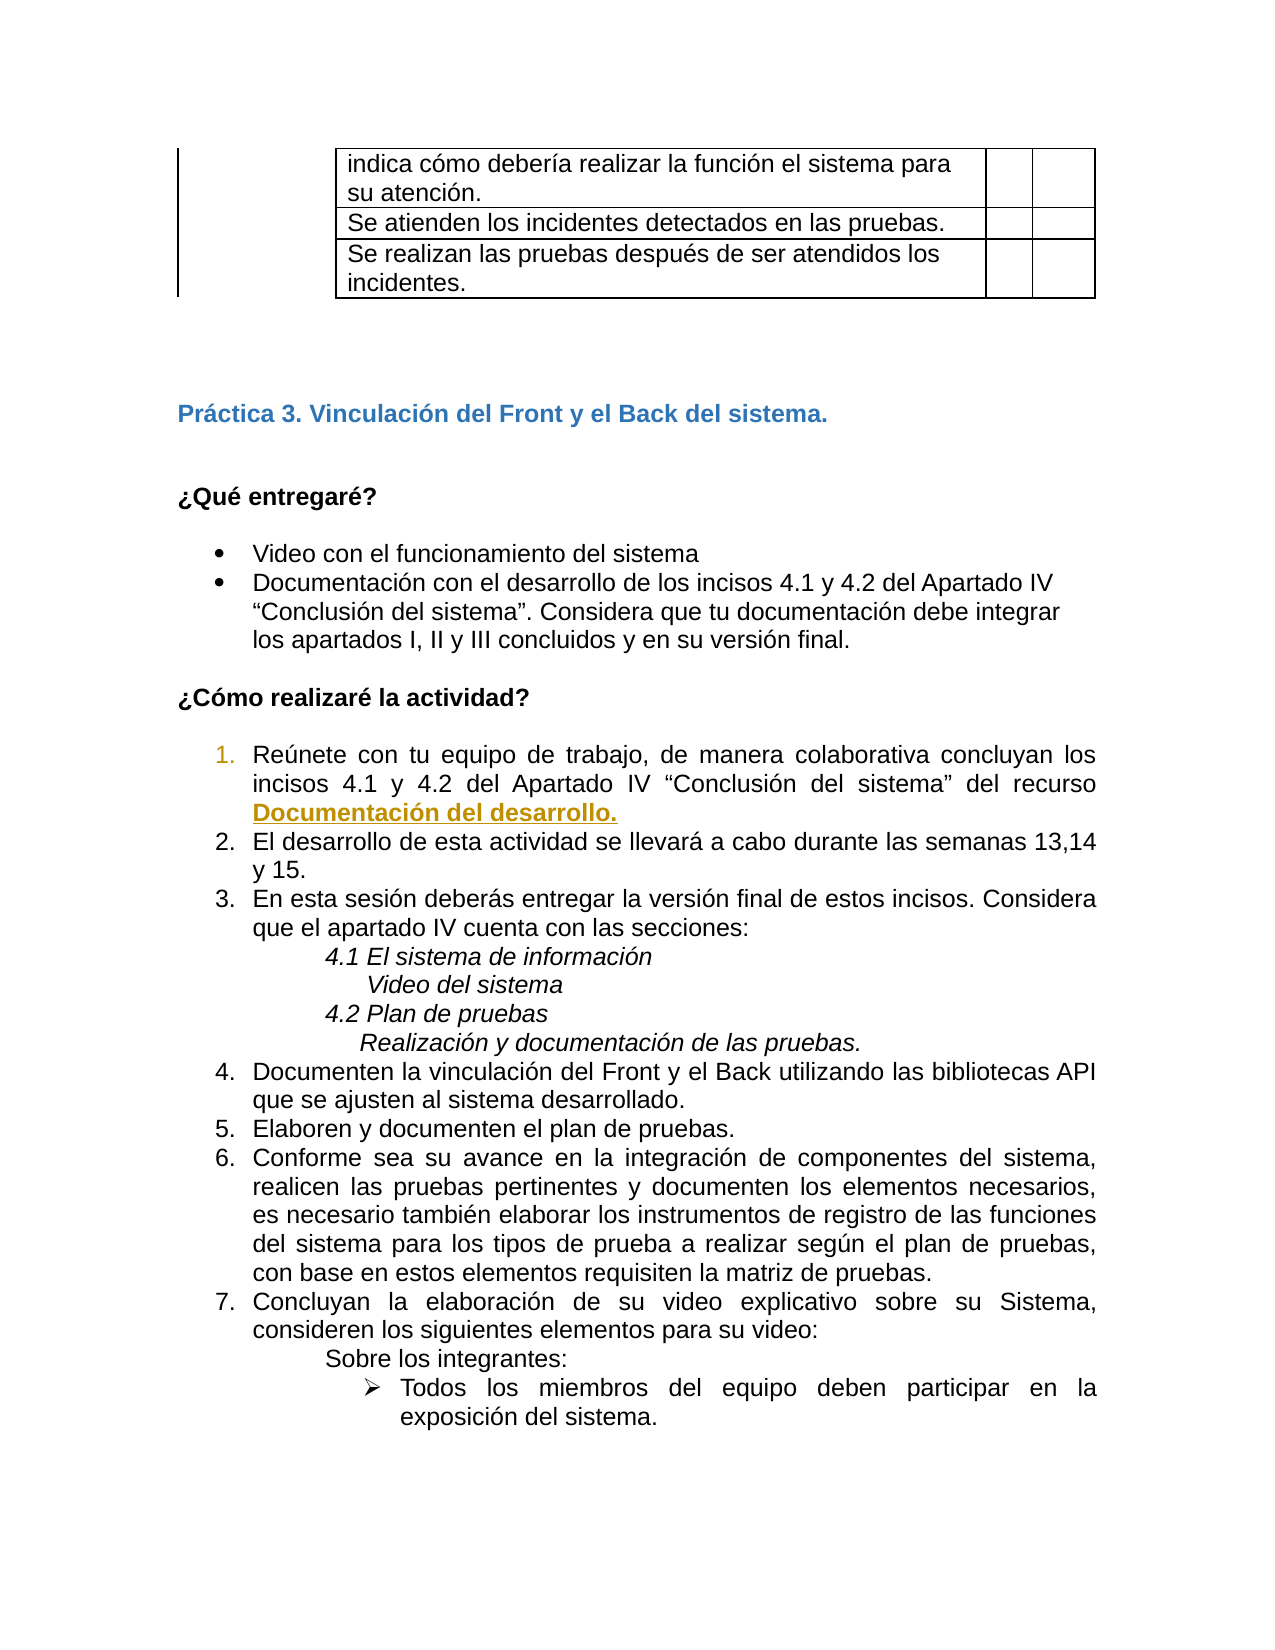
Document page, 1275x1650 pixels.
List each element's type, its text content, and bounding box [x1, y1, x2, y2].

list Todos los miembros del equipo deben participar en la exposición del sistema. [362, 1373, 1098, 1431]
text Práctica 3. Vinculación del Front y el Back del sistema. [177, 399, 1098, 428]
list Elaboren y documenten el plan de pruebas. [215, 1114, 1098, 1143]
text 4.2 Plan de pruebas [325, 999, 1098, 1028]
text Sobre los integrantes: [325, 1344, 1098, 1373]
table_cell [337, 149, 985, 207]
table_cell [1033, 208, 1094, 238]
table_cell Se realizan las pruebas después de ser atendidos los incidentes. [337, 240, 985, 297]
list Documenten la vinculación del Front y el Back utilizando las bibliotecas API que se ajusten al sistema desarrollado. [215, 1057, 1098, 1114]
list El desarrollo de esta actividad se llevará a cabo durante las semanas 13,14 y 15. [215, 827, 1098, 884]
text 4.1 El sistema de información [325, 942, 1098, 970]
table_cell [1033, 149, 1094, 207]
list Concluyan la elaboración de su video explicativo sobre su Sistema, consideren los siguientes elementos para su video: [215, 1287, 1098, 1344]
table_cell [987, 208, 1032, 238]
text Video del sistema [325, 970, 1098, 999]
text Realización y documentación de las pruebas. [325, 1028, 1098, 1057]
table_cell [987, 149, 1032, 207]
table_cell [987, 240, 1032, 297]
list En esta sesión deberás entregar la versión final de estos incisos. Considera que el apartado IV cuenta con las secciones: [215, 884, 1098, 942]
text ¿Qué entregaré? [177, 481, 1098, 510]
text ¿Cómo realizaré la actividad? [177, 683, 1098, 712]
list Documentación con el desarrollo de los incisos 4.1 y 4.2 del Apartado IV “Conclusión del sistema”. Considera que tu documentación debe integrar los apartados I, II y III concluidos y en su versión final. [215, 568, 1098, 654]
list Video con el funcionamiento del sistema [215, 539, 1098, 568]
list Conforme sea su avance en la integración de componentes del sistema, realicen las pruebas pertinentes y documenten los elementos necesarios, es necesario también elaborar los instrumentos de registro de las funciones del sistema para los tipos de prueba a realizar según el plan de pruebas, con base en estos elementos requisiten la matriz de pruebas. [215, 1143, 1098, 1287]
table_cell [1033, 240, 1094, 297]
list Reúnete con tu equipo de trabajo, de manera colaborativa concluyan los incisos 4.1 y 4.2 del Apartado IV “Conclusión del sistema” del recurso Documentación del desarrollo. [215, 740, 1098, 827]
table_cell Se atienden los incidentes detectados en las pruebas. [337, 208, 985, 238]
